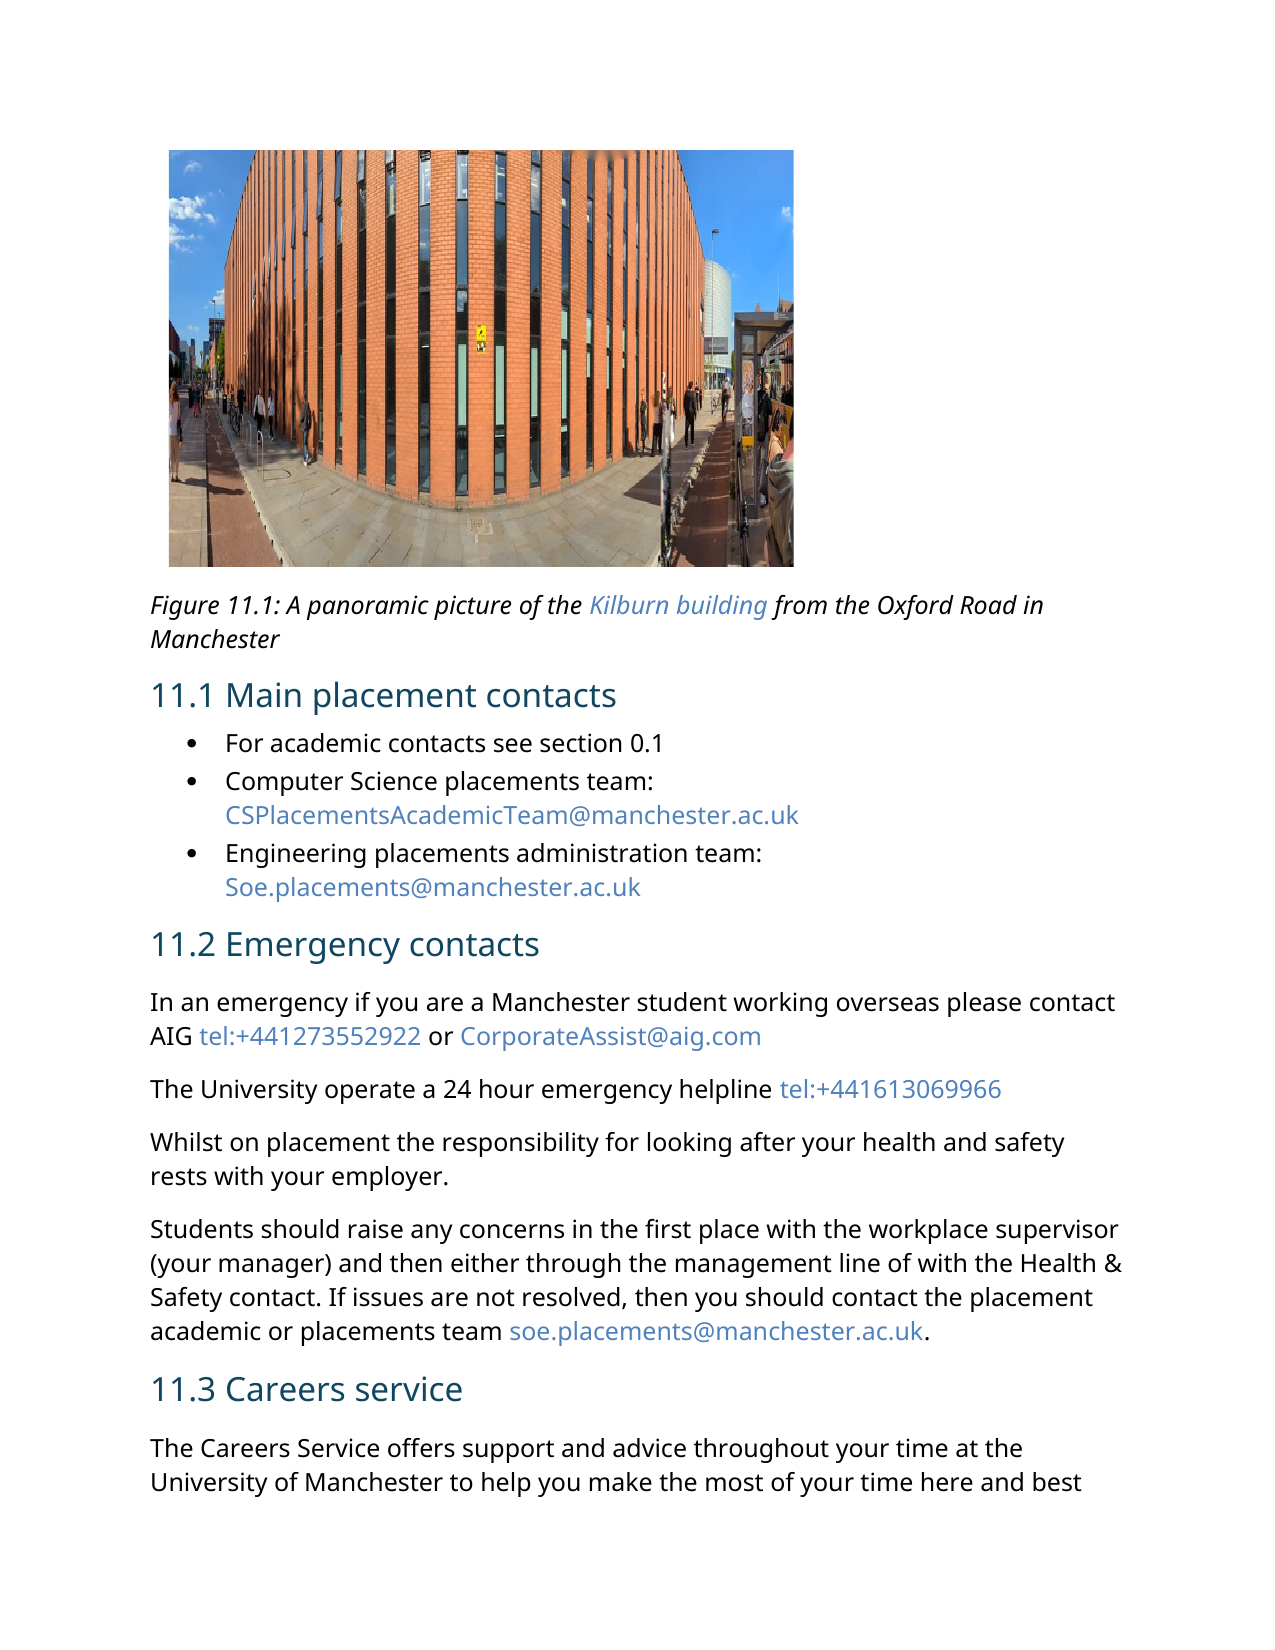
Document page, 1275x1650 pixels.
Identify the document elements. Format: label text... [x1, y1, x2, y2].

list Engineering placements administration team: Soe.placements@manchester.ac.uk [187, 836, 1125, 904]
list Computer Science placements team: CSPlacementsAcademicTeam@manchester.ac.uk [187, 764, 1125, 832]
subtitle 11.2 Emergency contacts [150, 921, 1125, 966]
picture [168, 150, 794, 567]
text Whilst on placement the responsibility for looking after your health and safety rests with your employer. [150, 1124, 1125, 1192]
text The University operate a 24 hour emergency helpline tel:+441613069966 [150, 1072, 1125, 1106]
list For academic contacts see section 0.1 [187, 726, 1125, 760]
subtitle 11.3 Careers service [150, 1366, 1125, 1412]
text Students should raise any concerns in the first place with the workplace supervisor (your manager) and then either through the management line of with the Health & Safety contact. If issues are not resolved, then you should contact the placement academic or placements team soe.placements@manchester.ac.uk. [150, 1211, 1125, 1347]
text Figure 11.1: A panoramic picture of the Kilburn building from the Oxford Road in Manchester [150, 587, 1125, 656]
subtitle 11.1 Main placement contacts [150, 672, 1125, 718]
text In an emergency if you are a Manchester student working overseas please contact AIG tel:+441273552922 or CorporateAssist@aig.com [150, 985, 1125, 1053]
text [150, 1430, 1125, 1498]
